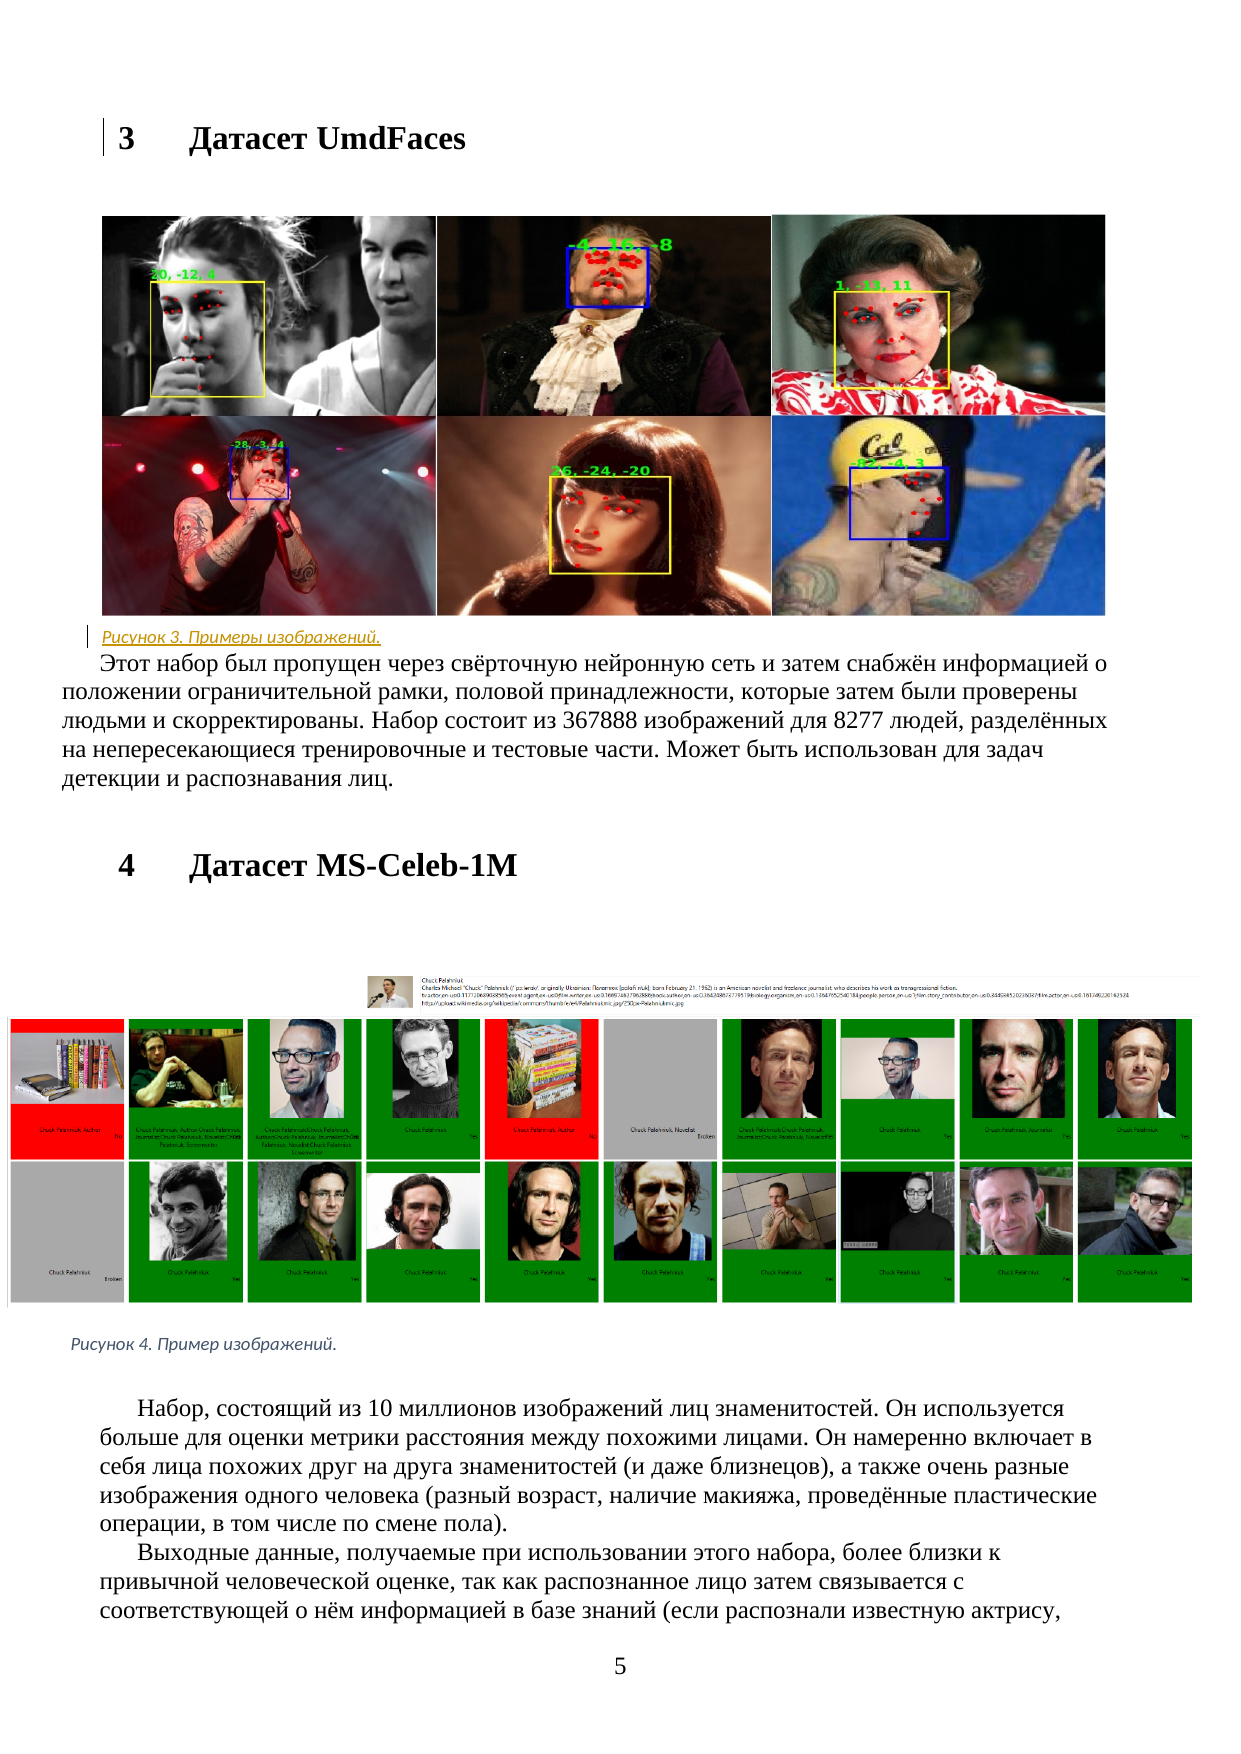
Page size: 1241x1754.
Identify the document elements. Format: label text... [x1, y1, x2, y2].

picture [0, 959, 1218, 1324]
list Набор, состоящий из 10 миллионов изображений лиц знаменитостей. Он используется больше для оценки метрики расстояния между похожими лицами. Он намеренно включает в себя лица похожих друг на друга знаменитостей (и даже близнецов), а также очень разные изображения одного человека (разный возраст, наличие макияжа, проведённые пластические операции, в том числе по смене пола). [99, 1393, 1122, 1537]
subtitle Датасет UmdFaces [118, 118, 1122, 156]
picture [101, 214, 1106, 616]
subtitle Датасет MS-Celeb-1M [118, 845, 1122, 883]
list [99, 1537, 1122, 1623]
